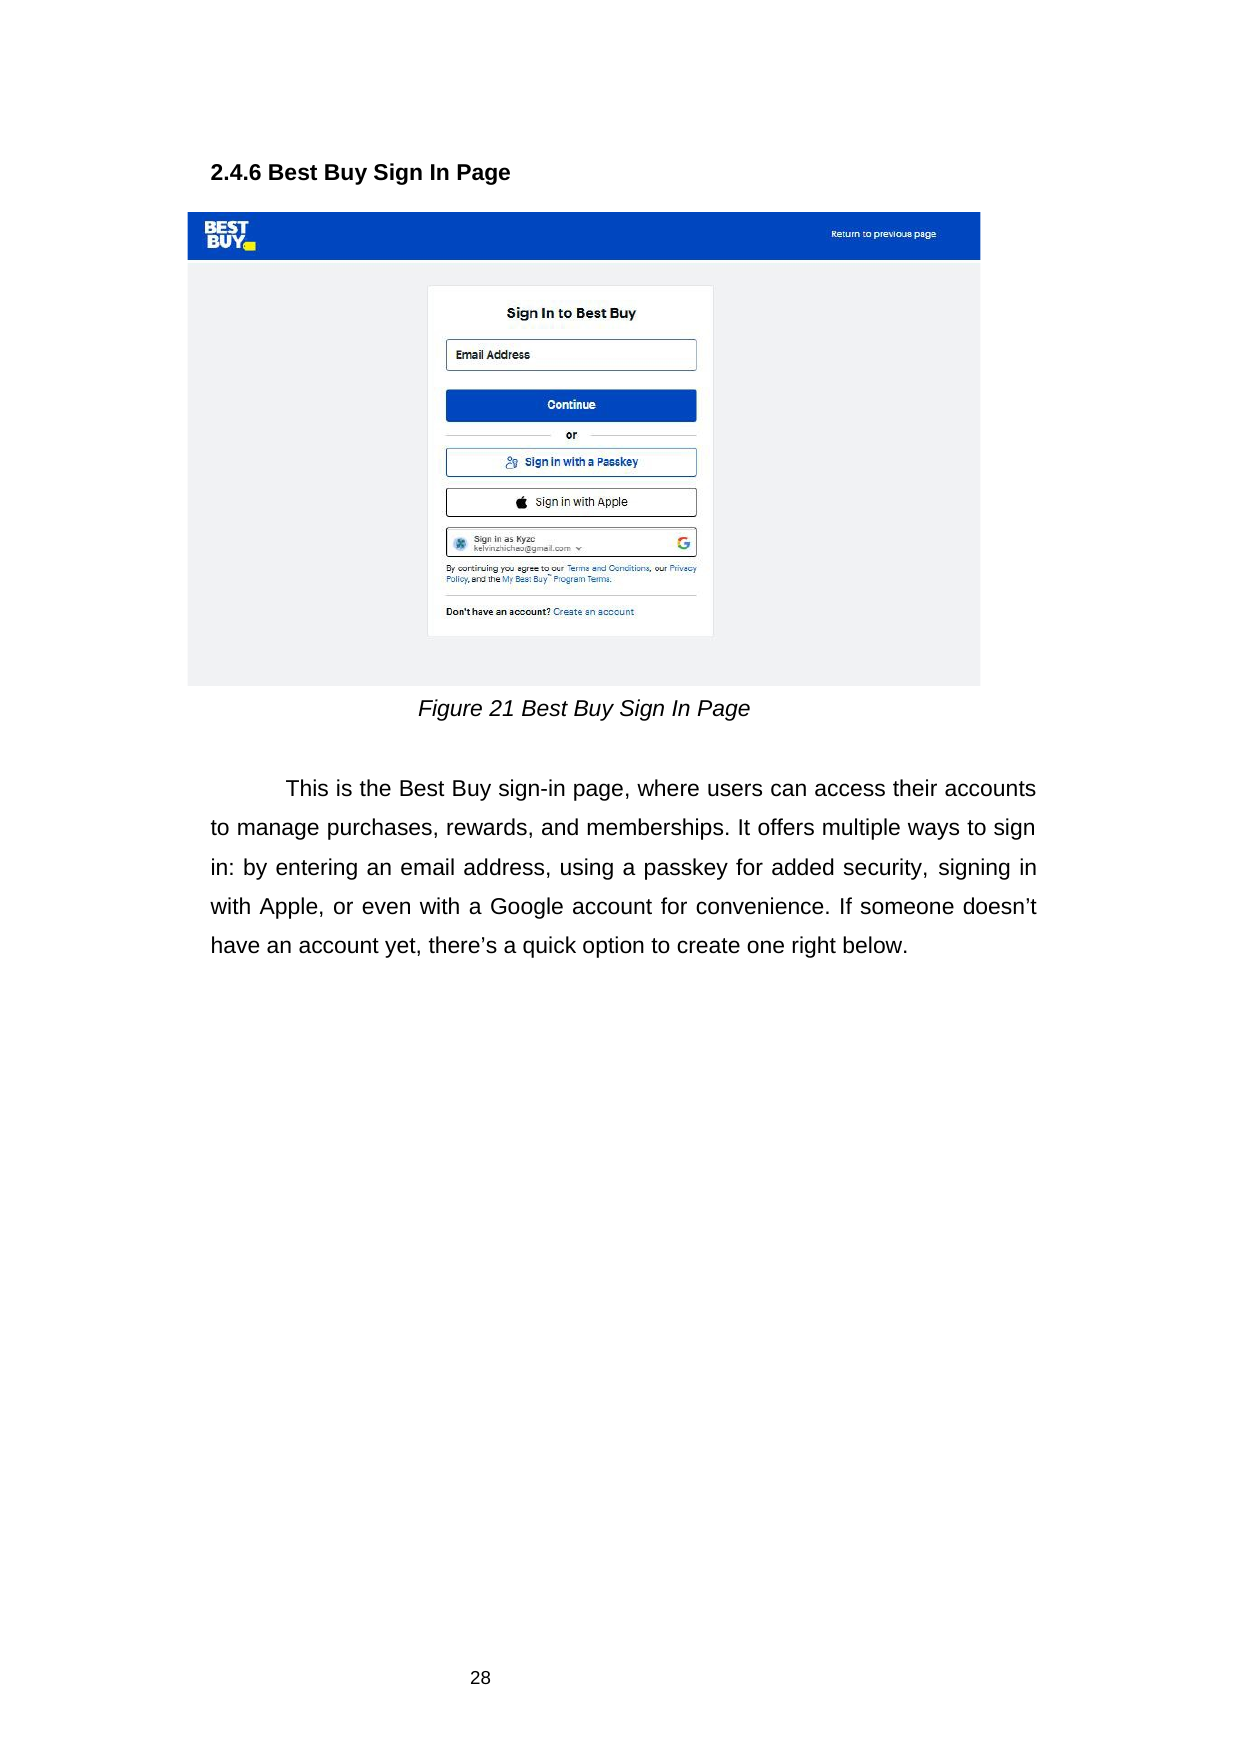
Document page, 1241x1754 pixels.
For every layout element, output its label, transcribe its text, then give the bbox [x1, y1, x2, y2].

picture [187, 212, 981, 686]
text This is the Best Buy sign-in page, where users can access their accounts to manage purchases, rewards, and memberships. It offers multiple ways to sign in: by entering an email address, using a passkey for added security, signing in with Apple, or even with a Google account for convenience. If someone doesn’t have an account yet, there’s a quick option to create one right below. [210, 774, 1037, 959]
subtitle 2.4.6 Best Buy Sign In Page [210, 158, 1053, 185]
